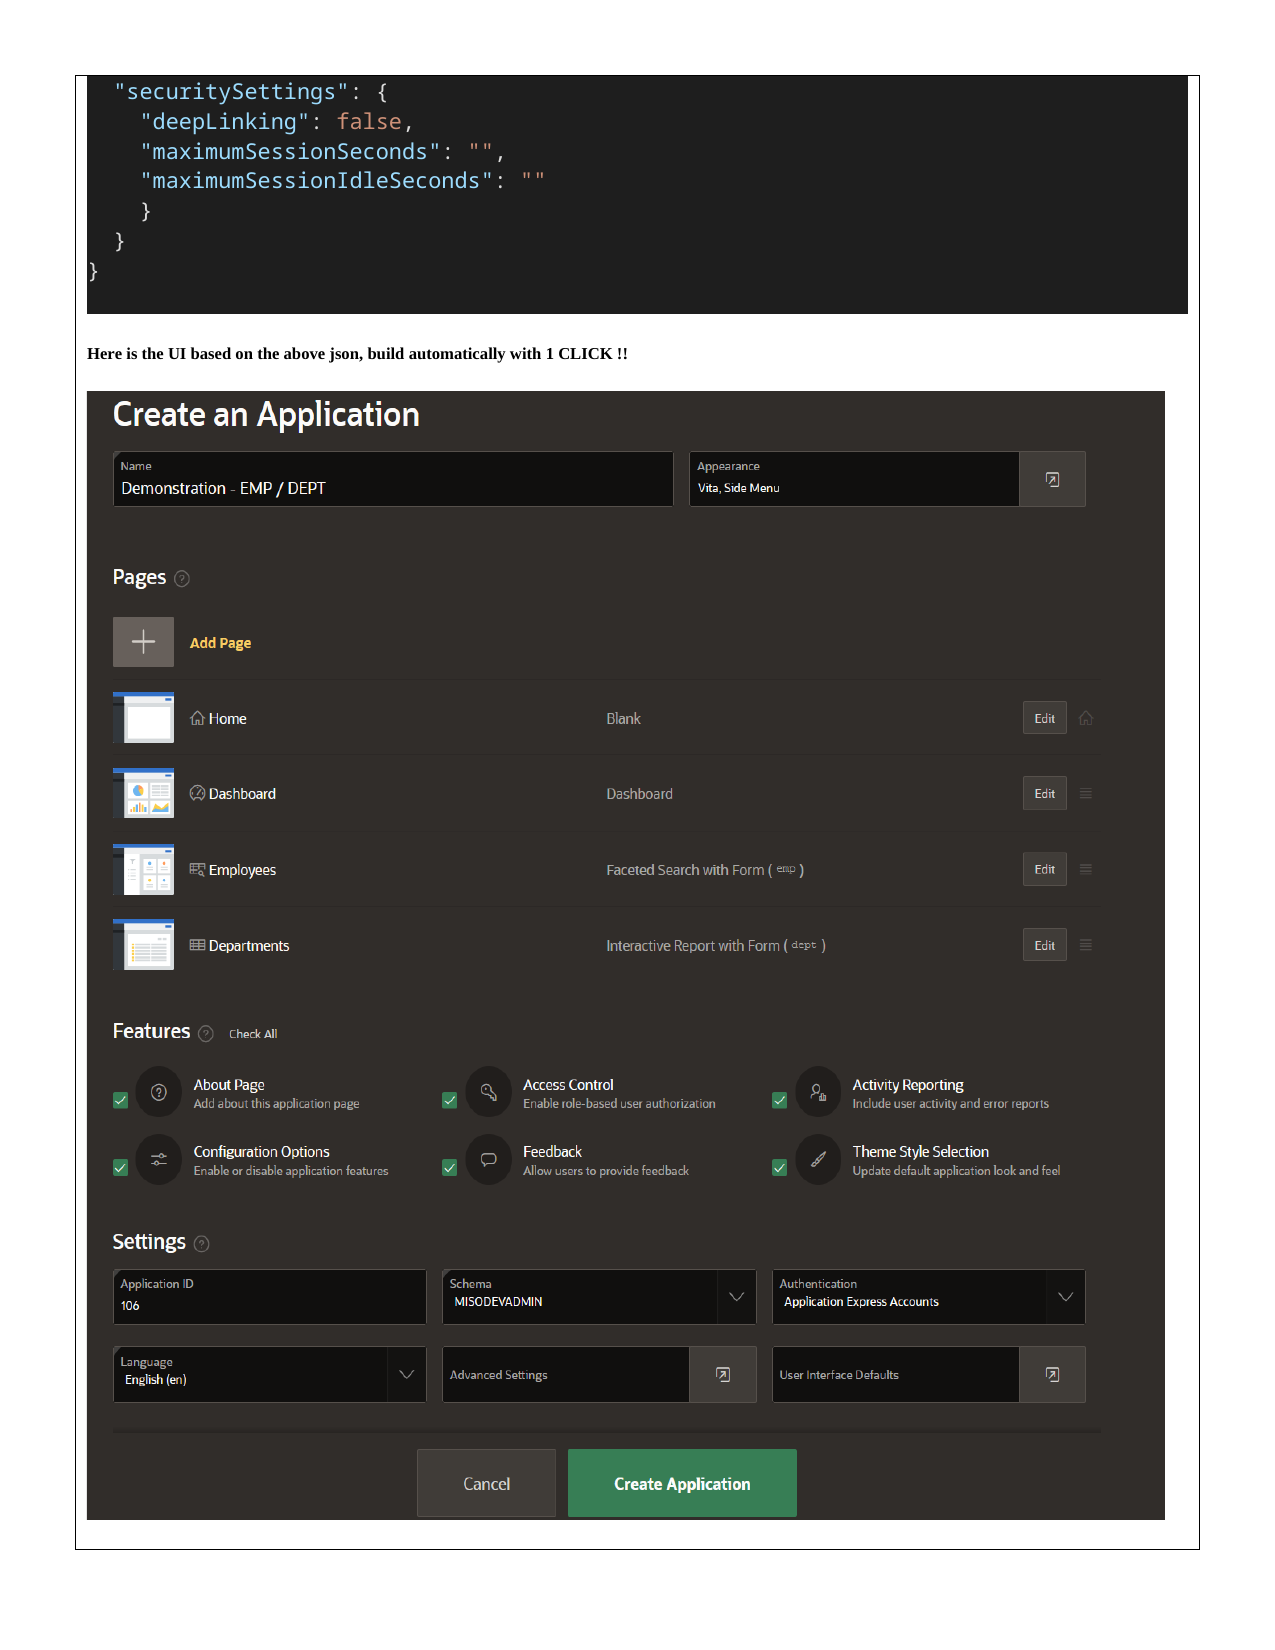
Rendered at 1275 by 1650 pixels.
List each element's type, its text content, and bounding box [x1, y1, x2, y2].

picture [86, 391, 1165, 1520]
